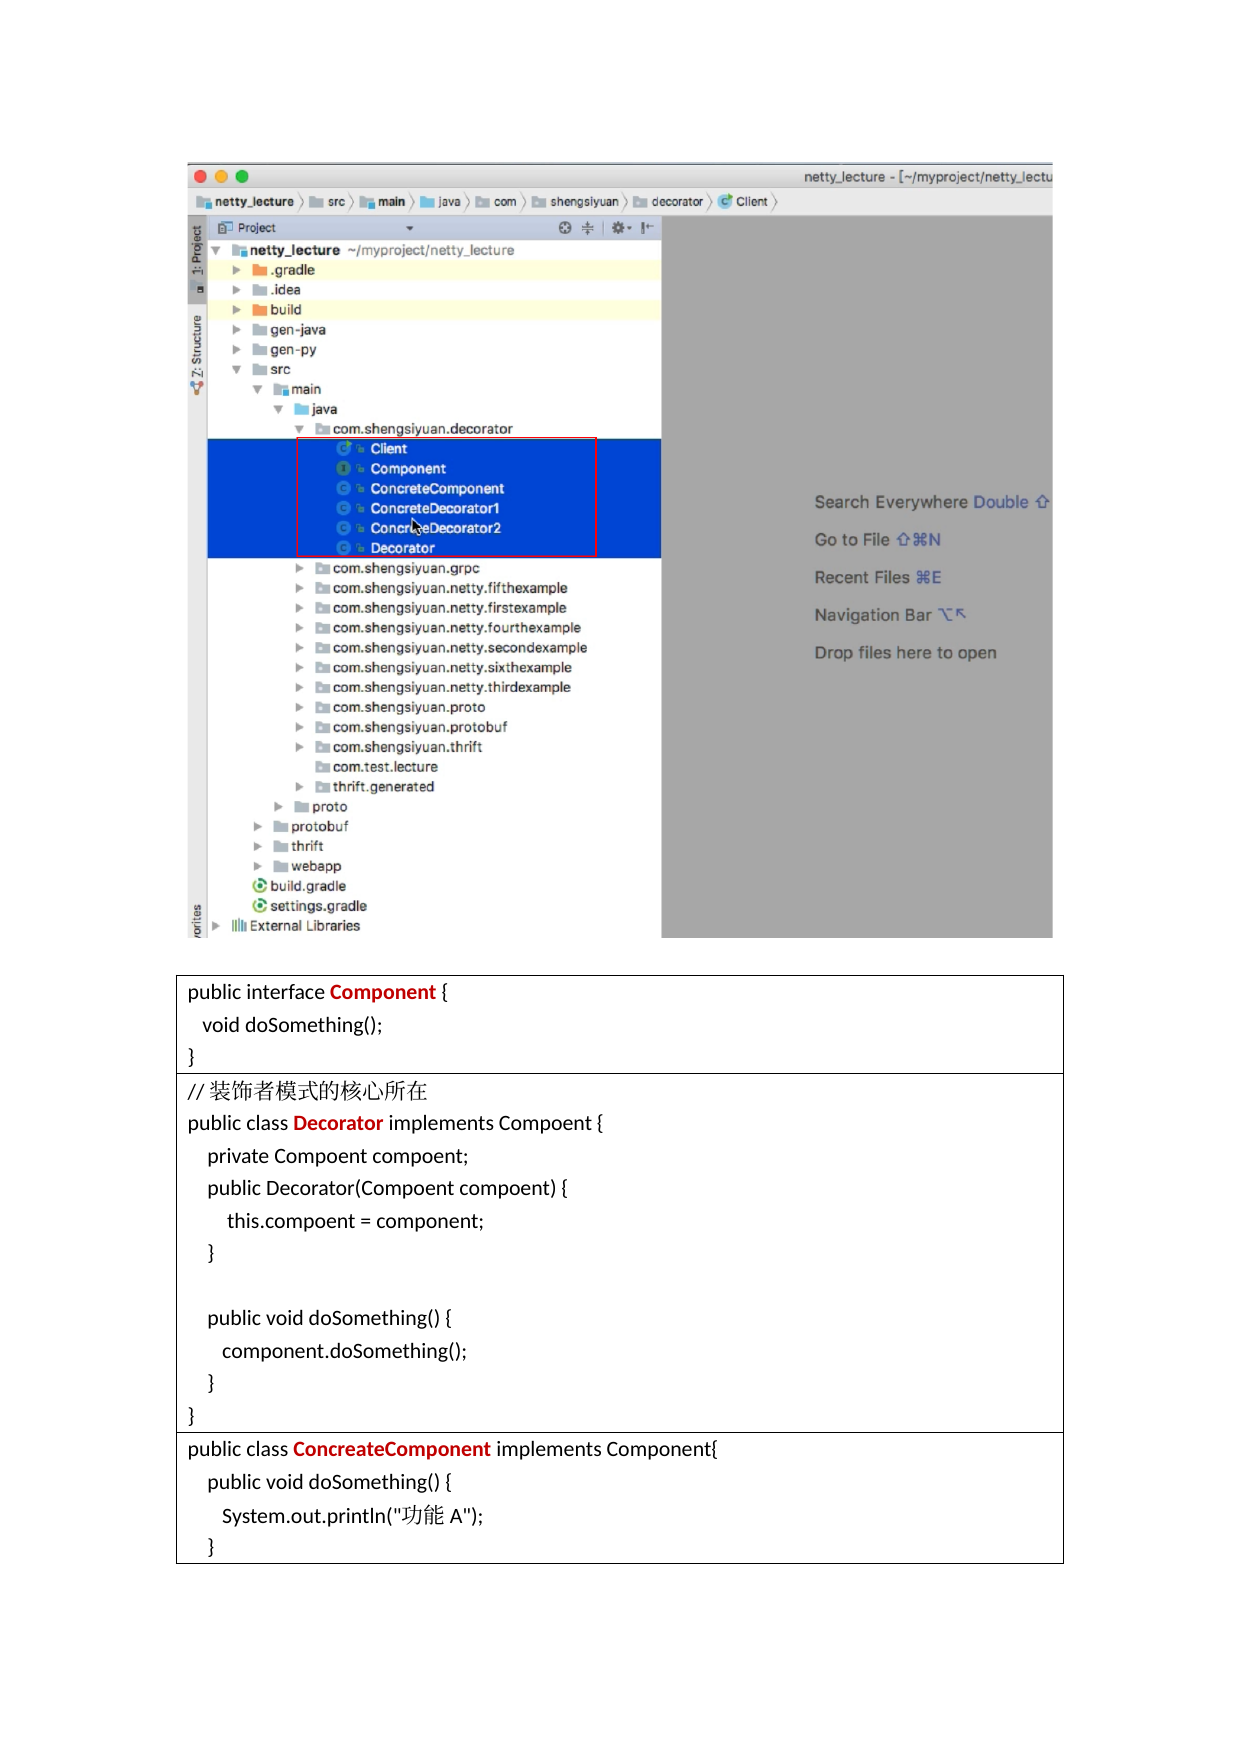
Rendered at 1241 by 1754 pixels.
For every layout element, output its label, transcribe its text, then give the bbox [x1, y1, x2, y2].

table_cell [177, 1433, 1063, 1563]
picture [187, 162, 1053, 938]
table_header public interface Component { void doSomething(); } [177, 976, 1063, 1073]
table_cell // 装饰者模式的核心所在 public class Decorator implements Compoent { private Compoent compoent; public Decorator(Compoent compoent) { this.compoent = component; } public void doSomething() { component.doSomething(); } } [177, 1074, 1063, 1432]
